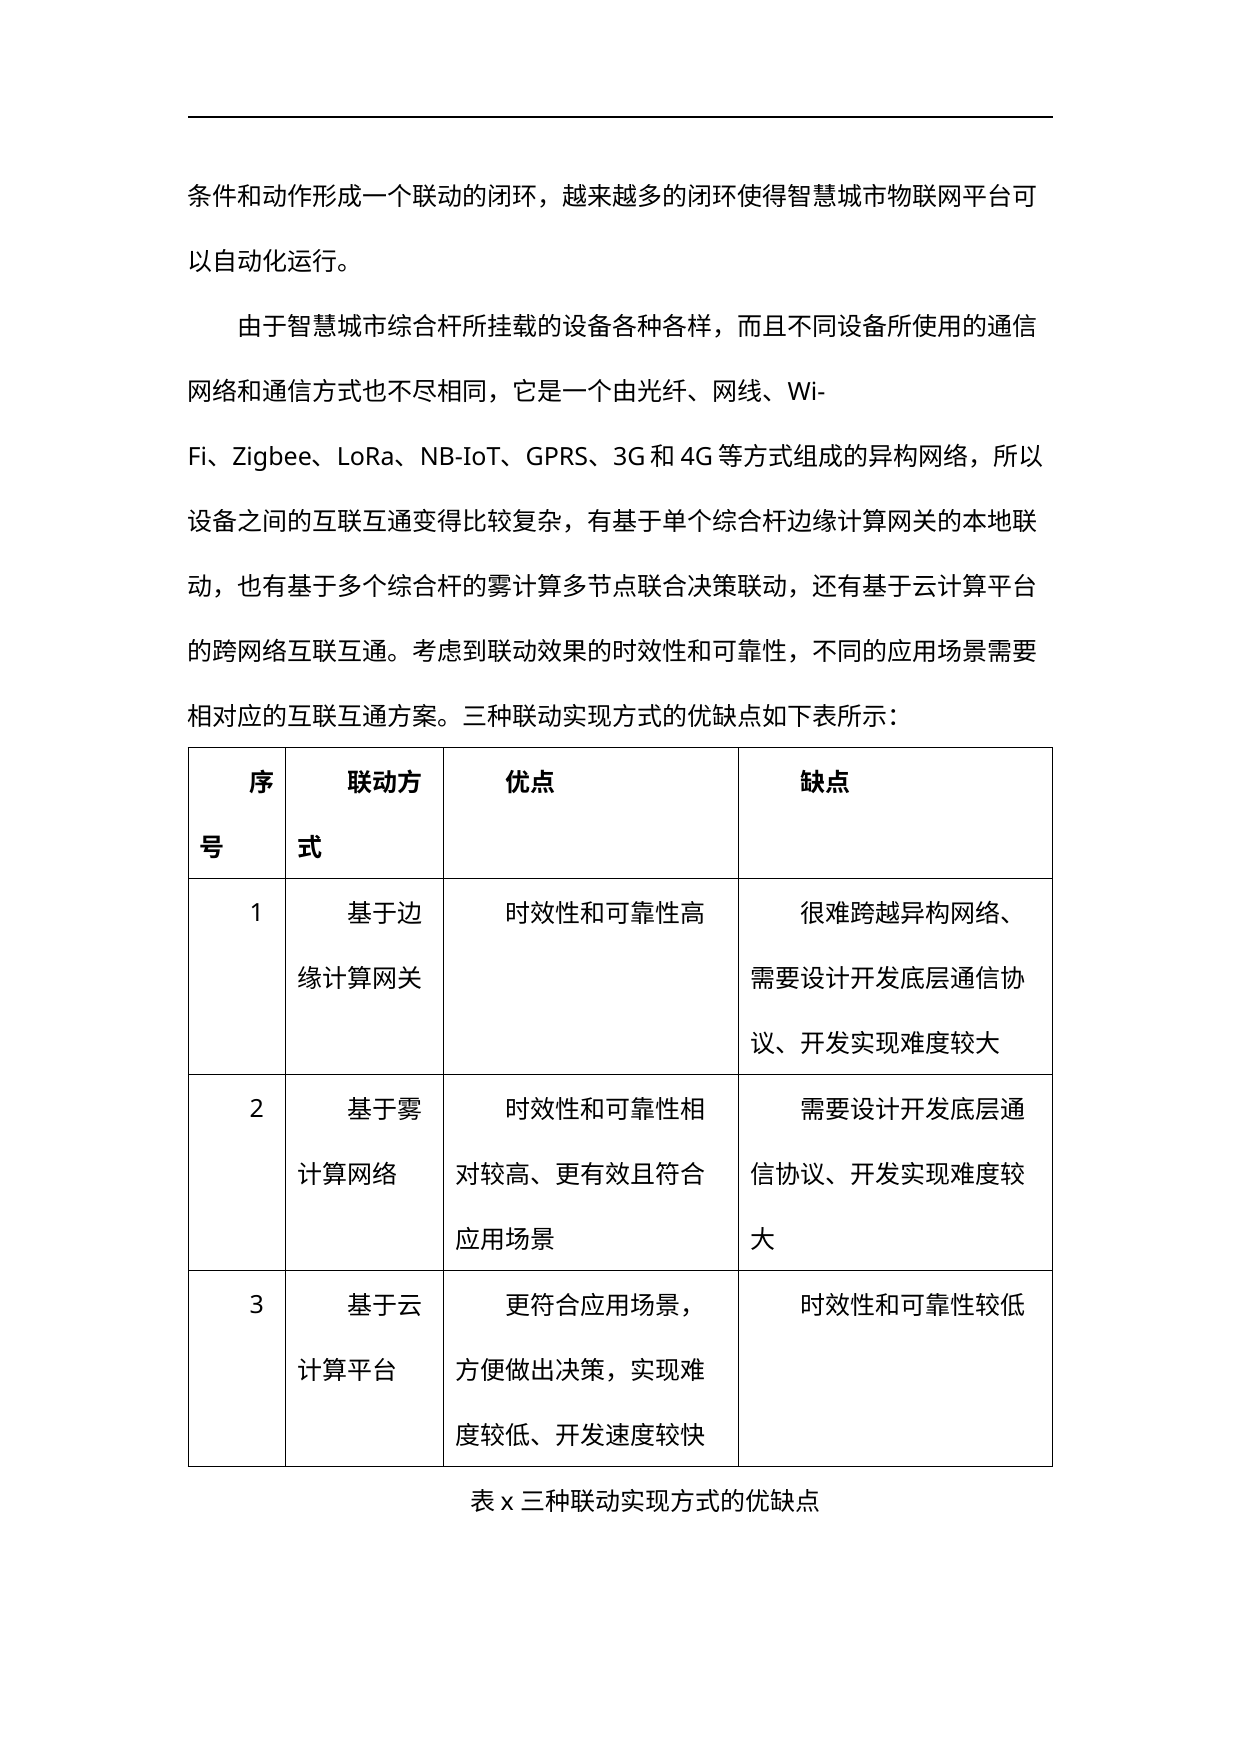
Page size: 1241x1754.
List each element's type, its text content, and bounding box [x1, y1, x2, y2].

table_header 序号 [189, 748, 285, 878]
table_cell 时效性和可靠性相对较高、更有效且符合应用场景 [444, 1075, 738, 1270]
table_header 优点 [444, 748, 738, 878]
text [187, 162, 1053, 292]
table_cell 时效性和可靠性较低 [739, 1271, 1052, 1466]
table_header 联动方式 [286, 748, 443, 878]
table_cell 1 [189, 879, 285, 1074]
table_cell 3 [189, 1271, 285, 1466]
table_cell 基于边缘计算网关 [286, 879, 443, 1074]
text 表x 三种联动实现方式的优缺点 [187, 1467, 1053, 1532]
table_cell 很难跨越异构网络、需要设计开发底层通信协议、开发实现难度较大 [739, 879, 1052, 1074]
table_cell 需要设计开发底层通信协议、开发实现难度较大 [739, 1075, 1052, 1270]
text 由于智慧城市综合杆所挂载的设备各种各样，而且不同设备所使用的通信网络和通信方式也不尽相同，它是一个由光纤、网线、Wi-Fi、Zigbee、LoRa、NB-IoT、GPRS、3G和4G等方式组成的异构网络，所以设备之间的互联互通变得比较复杂，有基于单个综合杆边缘计算网关的本地联动，也有基于多个综合杆的雾计算多节点联合决策联动，还有基于云计算平台的跨网络互联互通。考虑到联动效果的时效性和可靠性，不同的应用场景需要相对应的互联互通方案。三种联动实现方式的优缺点如下表所示： [187, 292, 1053, 747]
table_cell 基于雾计算网络 [286, 1075, 443, 1270]
table_cell 更符合应用场景，方便做出决策，实现难度较低、开发速度较快 [444, 1271, 738, 1466]
table_cell 时效性和可靠性高 [444, 879, 738, 1074]
table_cell 2 [189, 1075, 285, 1270]
table_cell 基于云计算平台 [286, 1271, 443, 1466]
table_header 缺点 [739, 748, 1052, 878]
